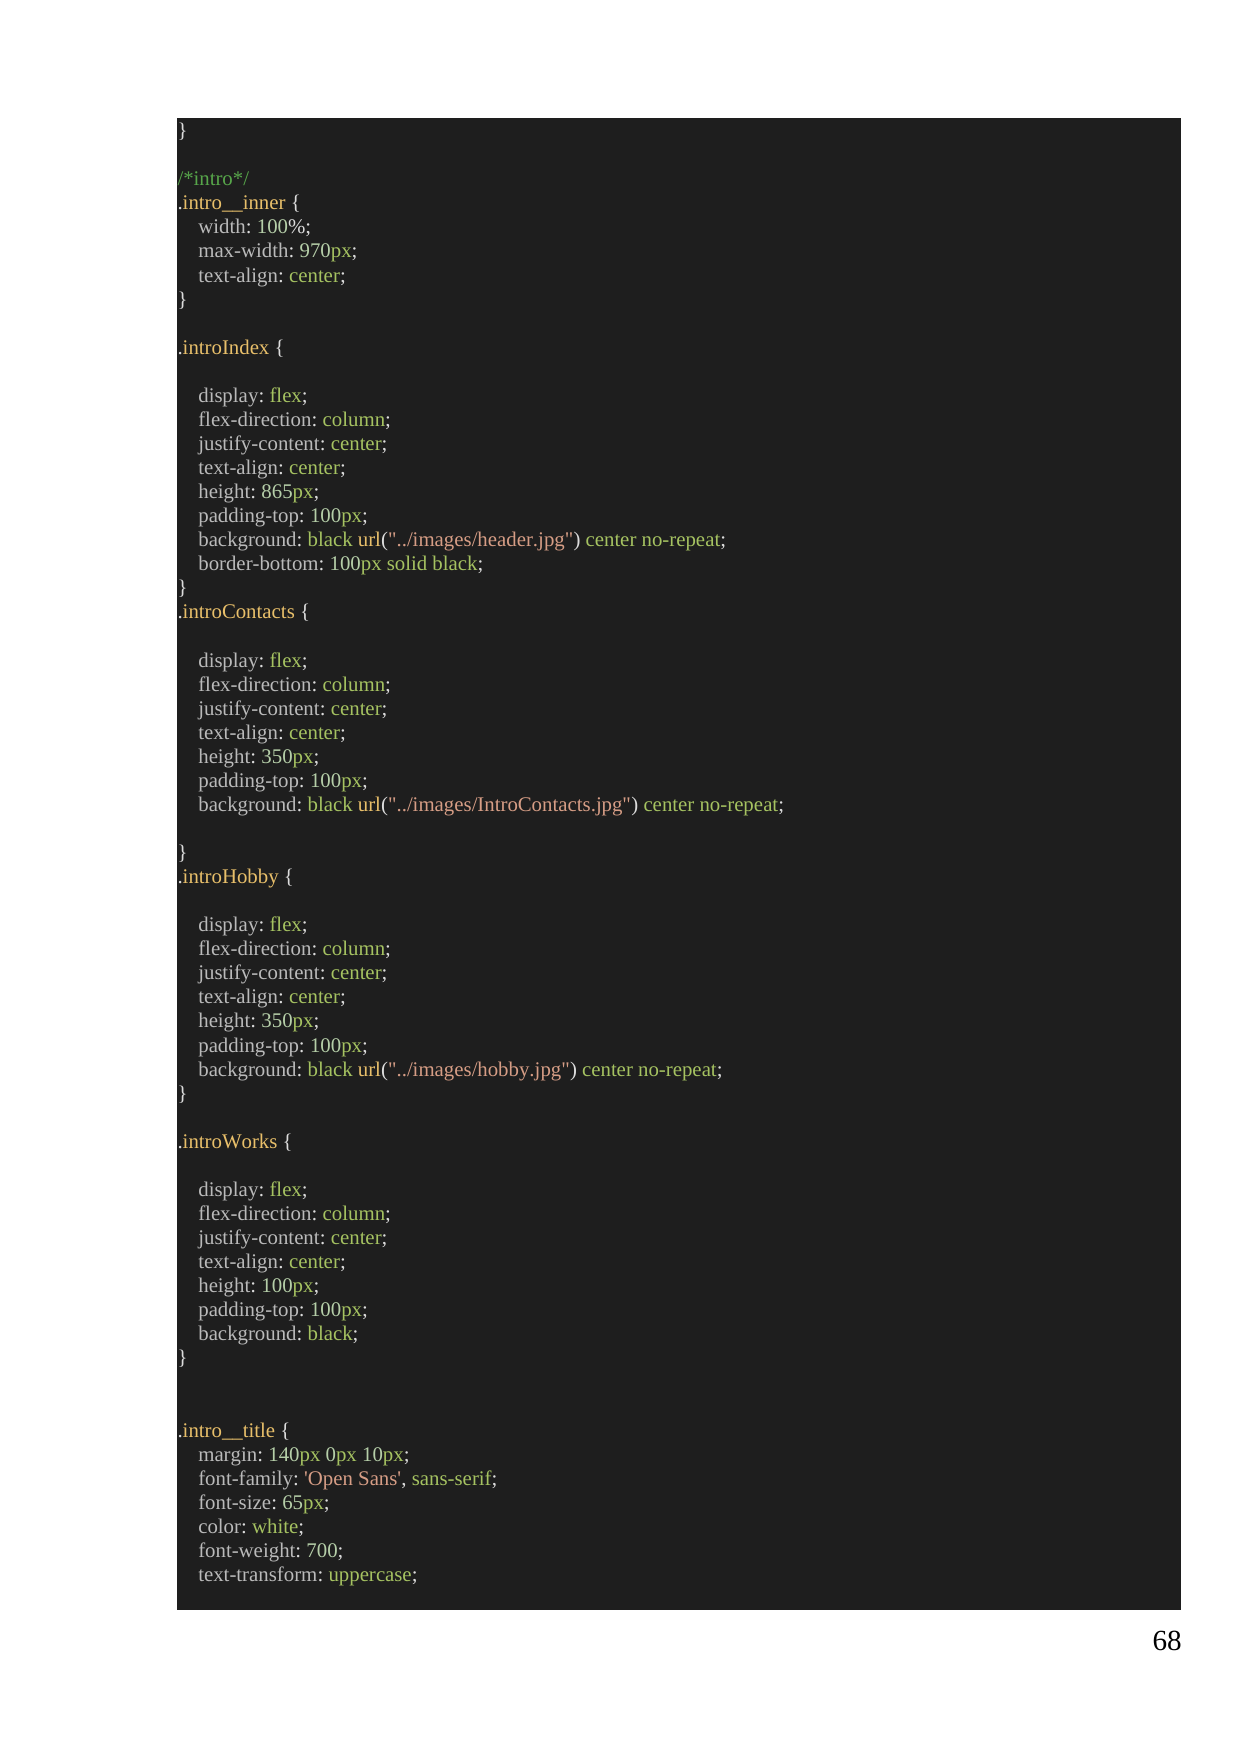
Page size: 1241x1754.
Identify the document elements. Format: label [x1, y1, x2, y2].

text [177, 118, 1181, 1610]
